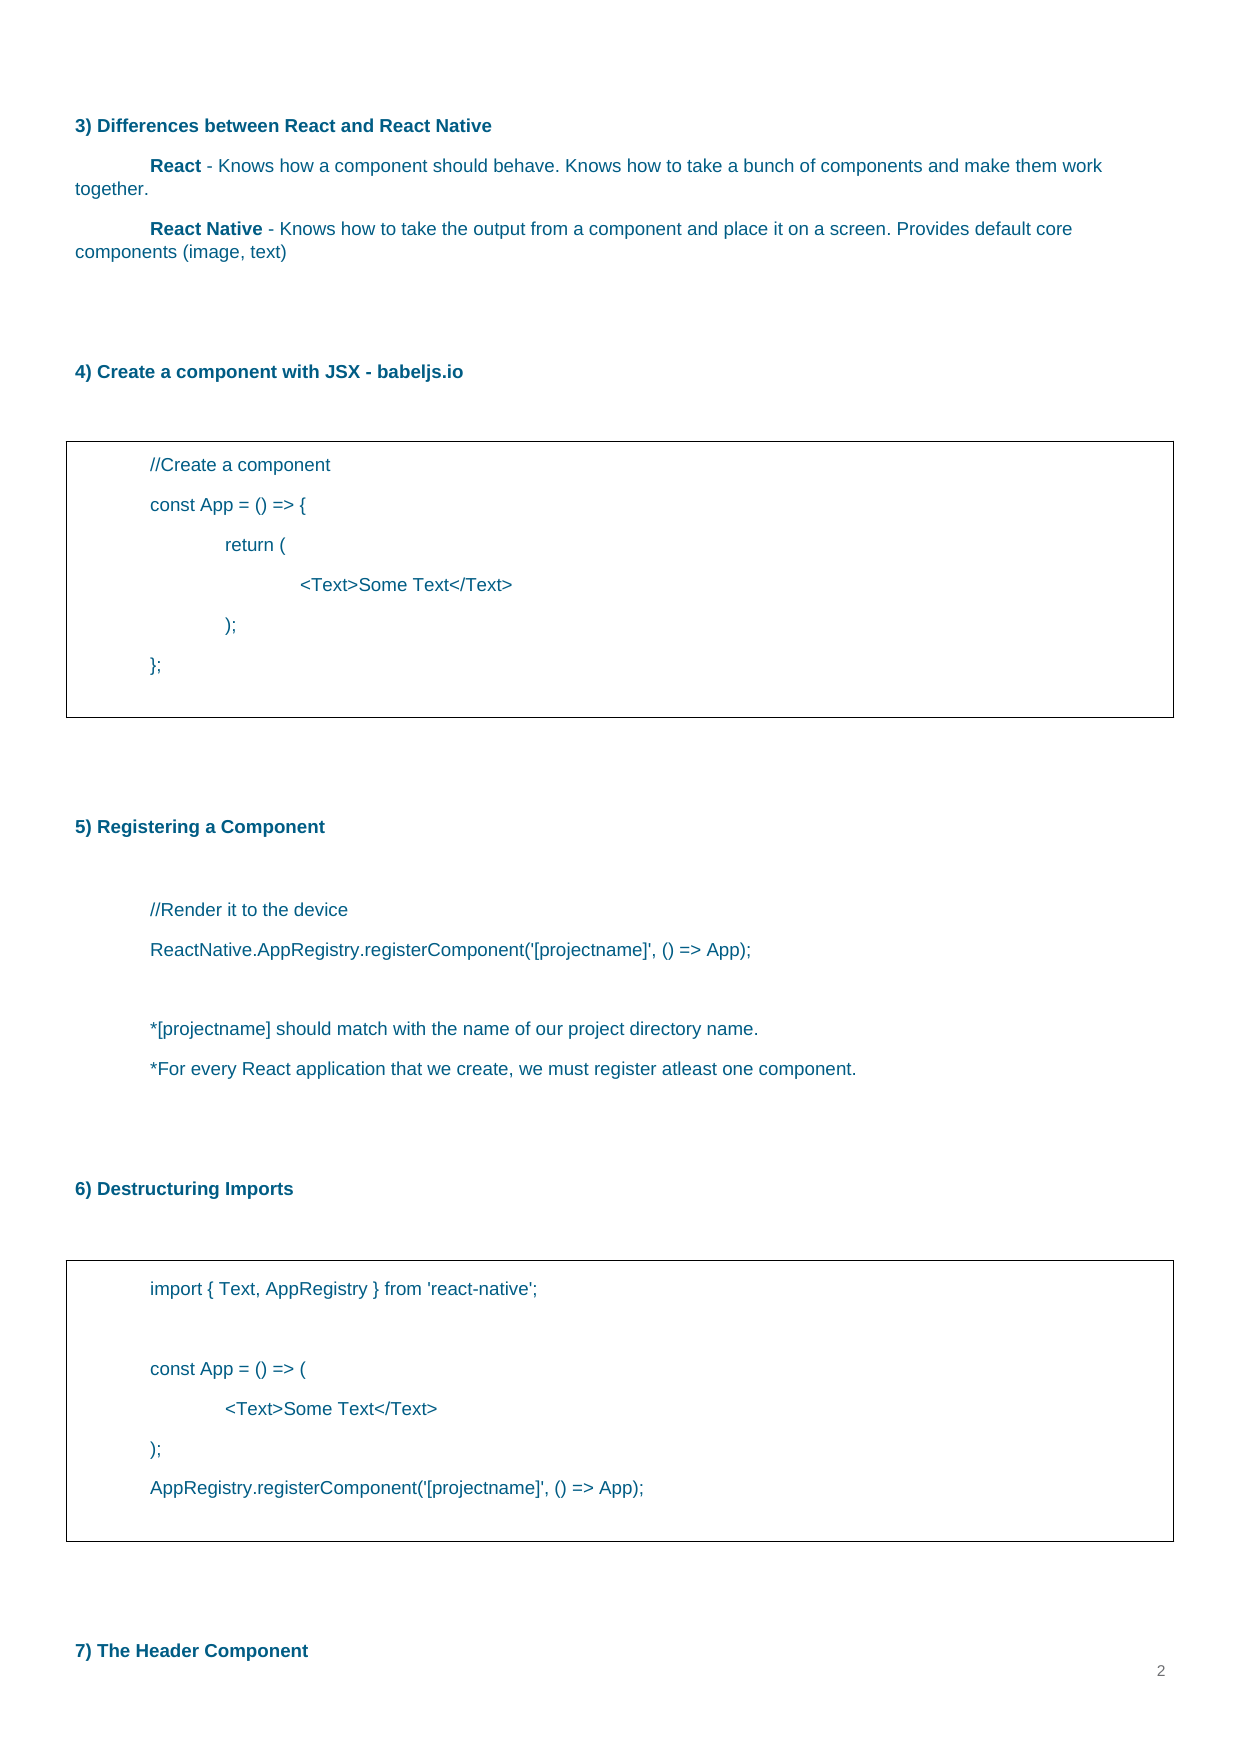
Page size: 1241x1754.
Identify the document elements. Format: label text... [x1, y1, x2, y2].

text <Text>Some Text</Text> [67, 560, 1173, 595]
text *For every React application that we create, we must register atleast one component. [75, 1058, 1165, 1080]
picture [427, 1480, 431, 1498]
picture [388, 1401, 401, 1415]
picture [535, 945, 539, 960]
text const App = () => ( [67, 1340, 1173, 1379]
text }; [67, 640, 1173, 675]
text 4) Create a component with JSX - babeljs.io [75, 361, 1165, 382]
text ReactNative.AppRegistry.registerComponent('[projectname]', () => App); [75, 938, 1165, 960]
text *[projectname] should match with the name of our project directory name. [75, 1018, 1165, 1040]
text import { Text, AppRegistry } from 'react-native'; [67, 1261, 1173, 1299]
text React Native - Knows how to take the output from a component and place it on a screen. Provides default core components (image, text) [75, 218, 1165, 263]
text ); [67, 1419, 1173, 1459]
text ); [67, 600, 1173, 635]
text 5) Registering a Component [75, 816, 1165, 838]
text //Create a component [67, 442, 1173, 476]
text React - Knows how a component should behave. Knows how to take a bunch of components and make them work together. [75, 155, 1165, 199]
text AppRegistry.registerComponent('[projectname]', () => App); [67, 1459, 1173, 1499]
text 6) Destructuring Imports [75, 1178, 1165, 1199]
text 3) Differences between React and React Native [75, 115, 1165, 136]
text 7) The Header Component [75, 1640, 1165, 1661]
text const App = () => { [67, 481, 1173, 516]
picture [463, 577, 476, 591]
text <Text>Some Text</Text> [67, 1380, 1173, 1419]
text return ( [67, 520, 1173, 556]
text //Render it to the device [75, 898, 1165, 920]
